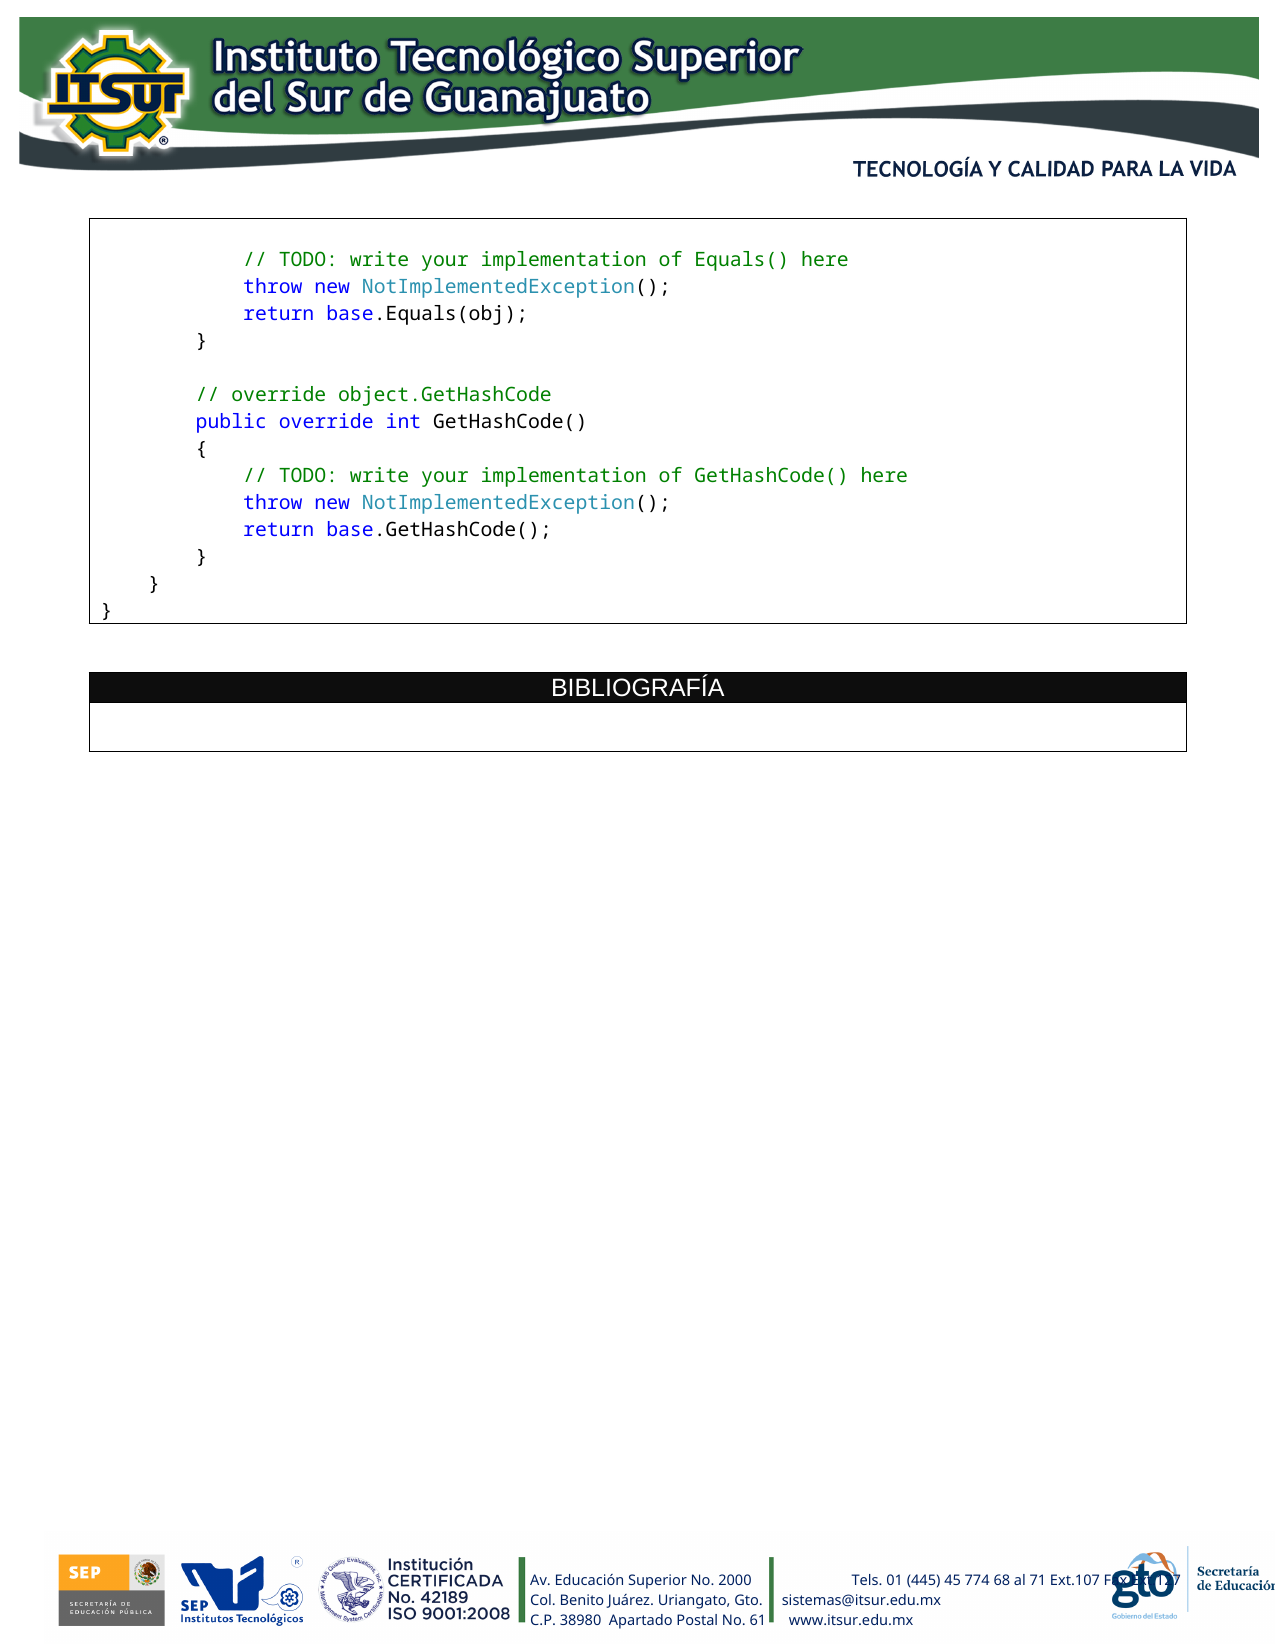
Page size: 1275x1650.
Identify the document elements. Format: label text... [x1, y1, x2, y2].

table_cell [90, 703, 1186, 751]
table_header BIBLIOGRAFÍA [90, 673, 1186, 702]
picture [19, 17, 1259, 196]
picture [43, 1531, 1275, 1644]
